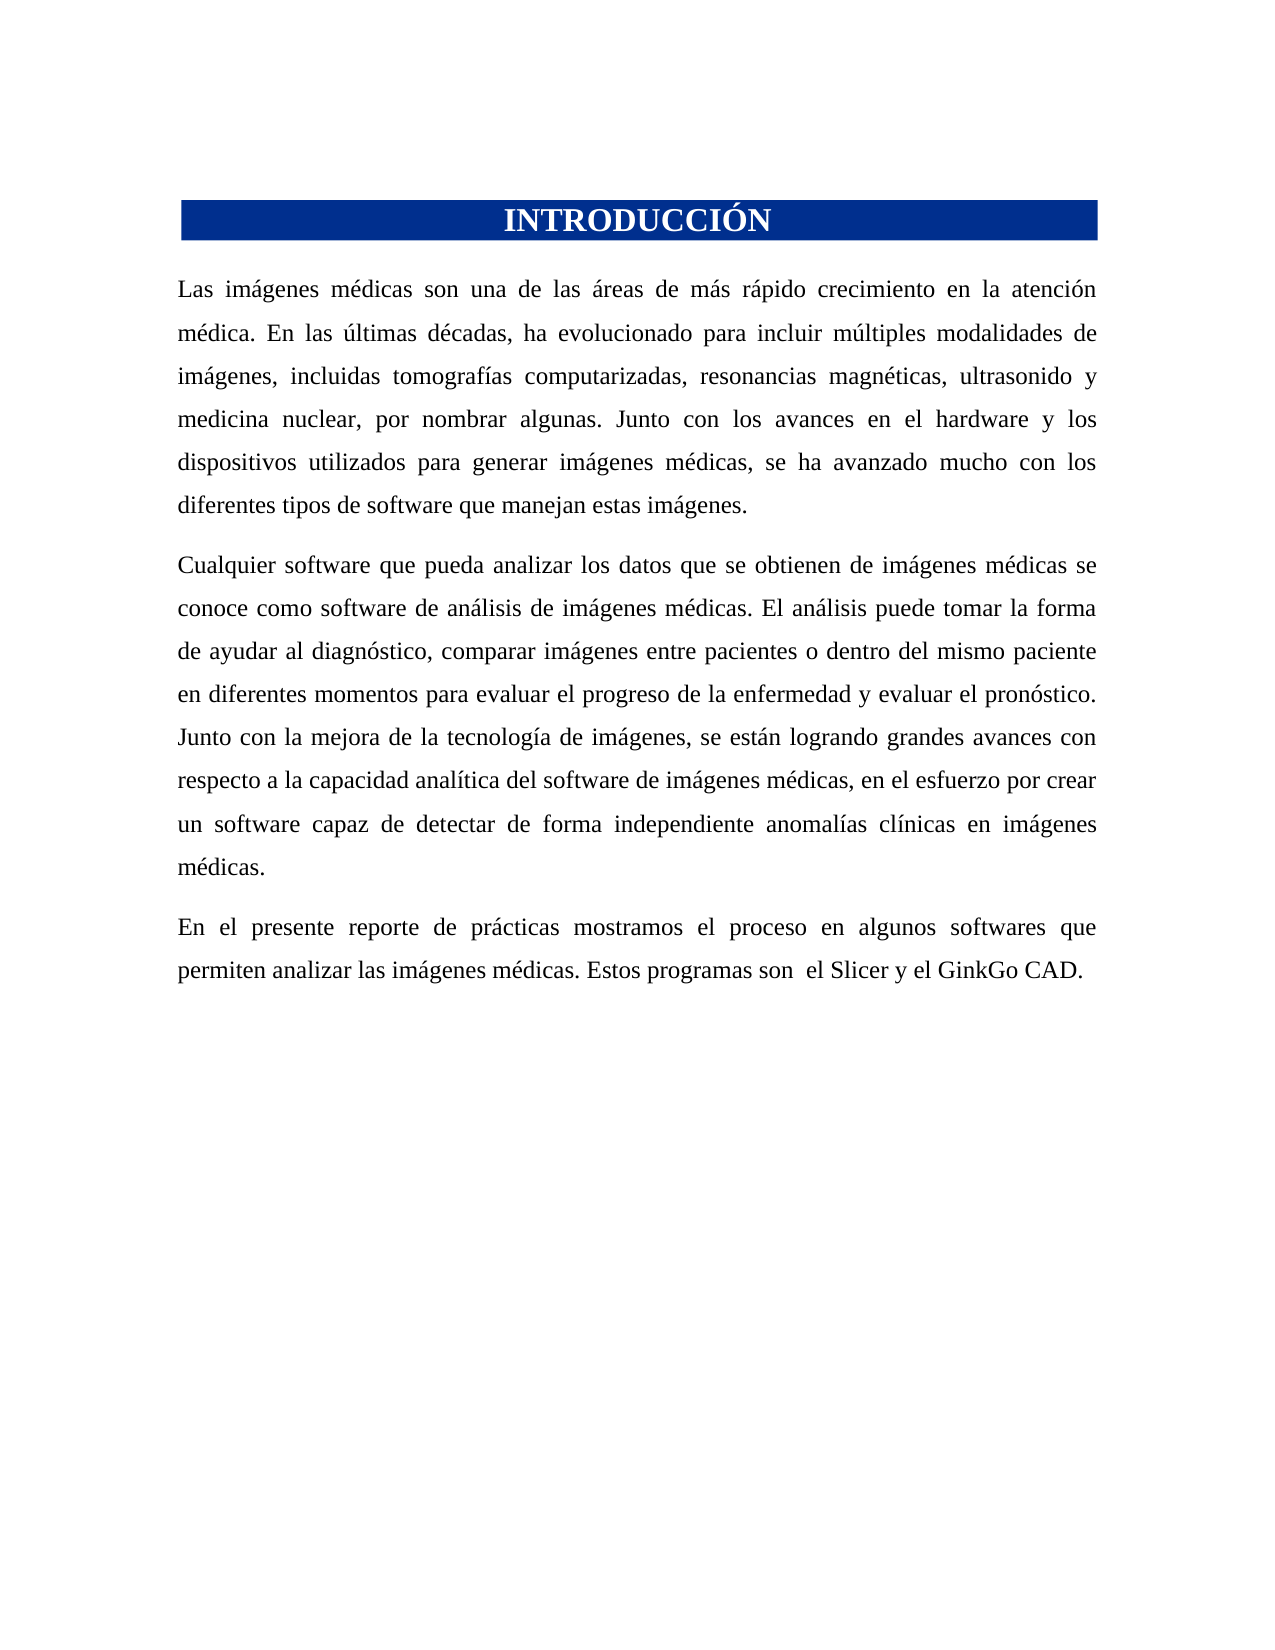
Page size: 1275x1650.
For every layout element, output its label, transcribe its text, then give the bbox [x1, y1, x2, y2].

text En el presente reporte de prácticas mostramos el proceso en algunos softwares que permiten analizar las imágenes médicas. Estos programas son el Slicer y el GinkGo CAD. [177, 912, 1098, 983]
text Cualquier software que pueda analizar los datos que se obtienen de imágenes médicas se conoce como software de análisis de imágenes médicas. El análisis puede tomar la forma de ayudar al diagnóstico, comparar imágenes entre pacientes o dentro del mismo paciente en diferentes momentos para evaluar el progreso de la enfermedad y evaluar el pronóstico. Junto con la mejora de la tecnología de imágenes, se están logrando grandes avances con respecto a la capacidad analítica del software de imágenes médicas, en el esfuerzo por crear un software capaz de detectar de forma independiente anomalías clínicas en imágenes médicas. [177, 550, 1098, 881]
text Las imágenes médicas son una de las áreas de más rápido crecimiento en la atención médica. En las últimas décadas, ha evolucionado para incluir múltiples modalidades de imágenes, incluidas tomografías computarizadas, resonancias magnéticas, ultrasonido y medicina nuclear, por nombrar algunas. Junto con los avances en el hardware y los dispositivos utilizados para generar imágenes médicas, se ha avanzado mucho con los diferentes tipos de software que manejan estas imágenes. [177, 274, 1098, 519]
text INTRODUCCIÓN [177, 200, 1098, 239]
